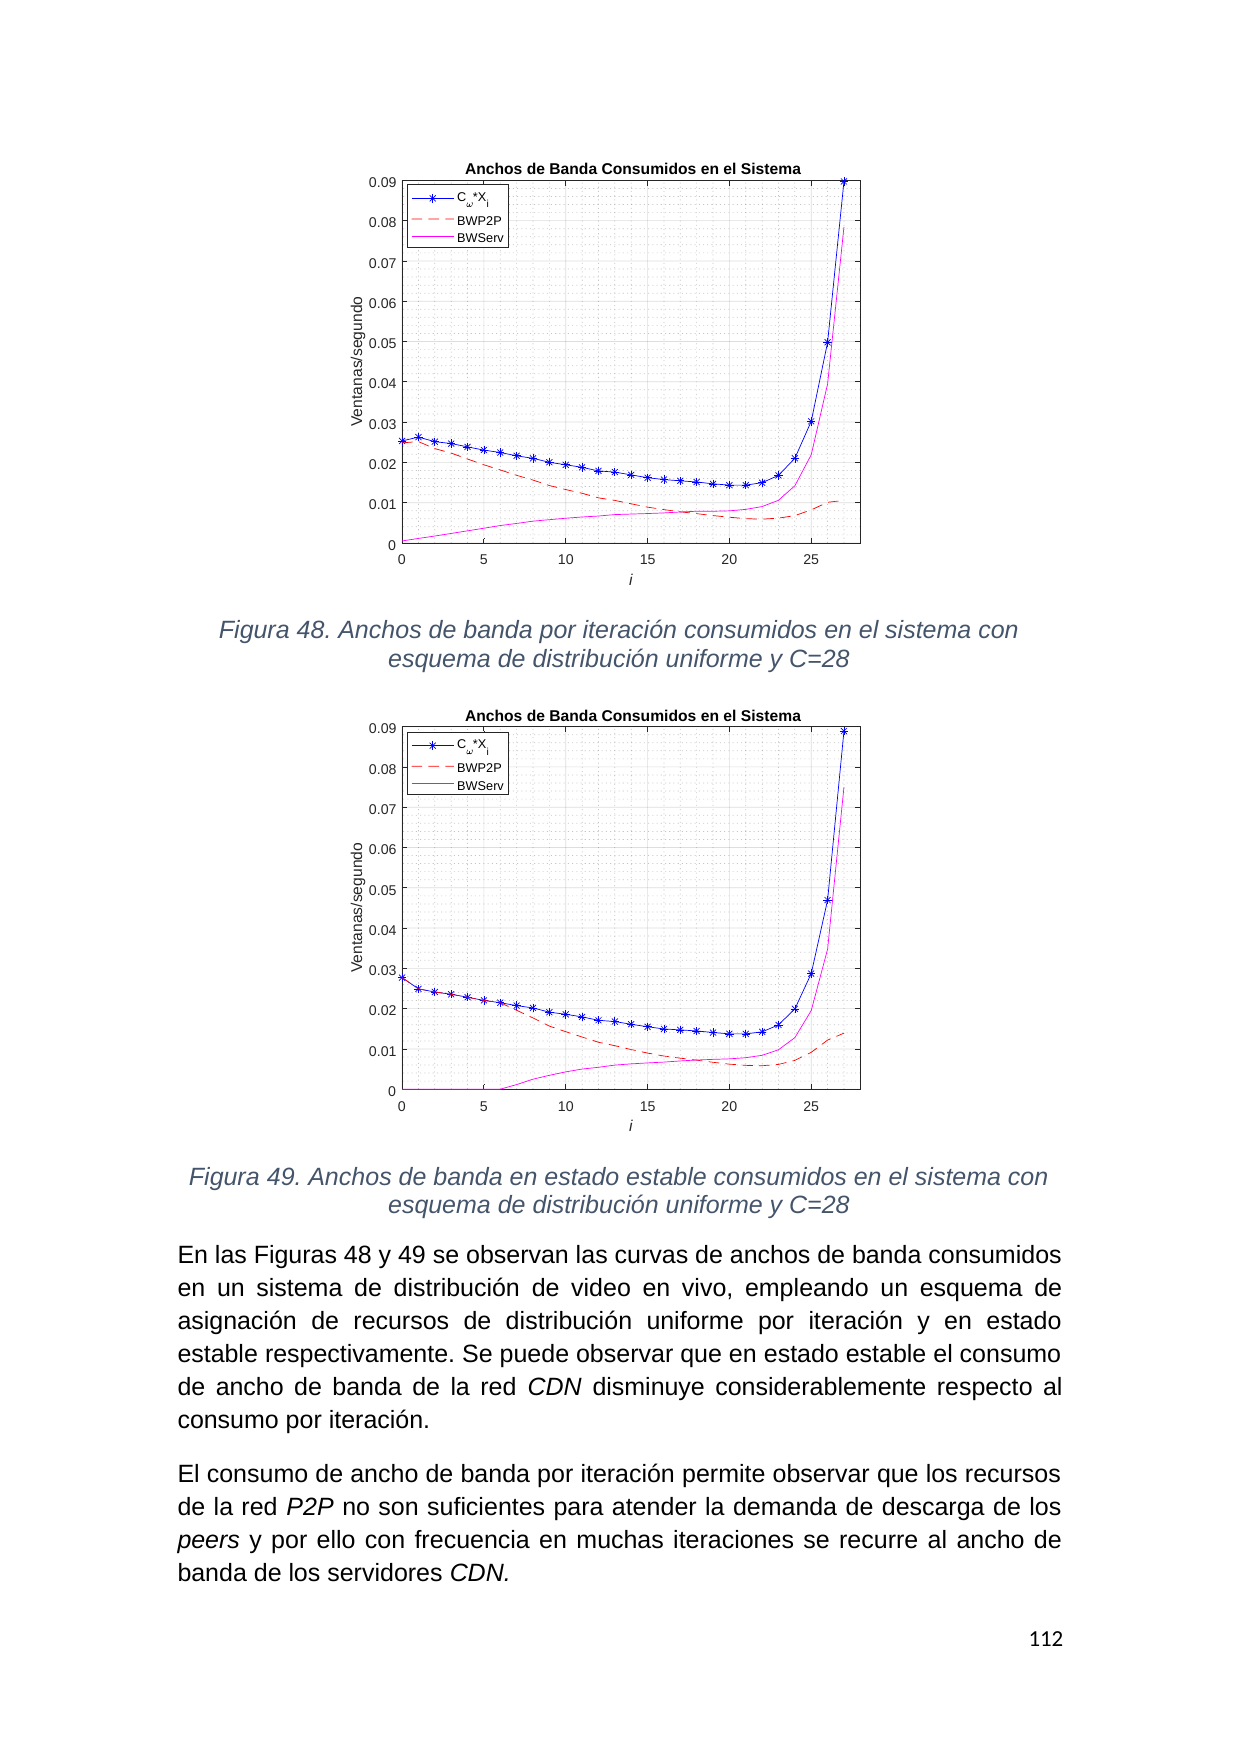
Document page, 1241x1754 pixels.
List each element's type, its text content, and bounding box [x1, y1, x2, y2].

text En las Figuras 48 y 49 se observan las curvas de anchos de banda consumidos en un sistema de distribución de video en vivo, empleando un esquema de asignación de recursos de distribución uniforme por iteración y en estado estable respectivamente. Se puede observar que en estado estable el consumo de ancho de banda de la red CDN disminuye considerablemente respecto al consumo por iteración. [177, 1240, 1063, 1434]
text Figura 48. Anchos de banda por iteración consumidos en el sistema con esquema de distribución uniforme y C=28 [177, 616, 1063, 673]
text El consumo de ancho de banda por iteración permite observar que los recursos de la red P2P no son suficientes para atender la demanda de descarga de los peers y por ello con frecuencia en muchas iteraciones se recurre al ancho de banda de los servidores CDN. [177, 1459, 1063, 1587]
text Figura 49. Anchos de banda en estado estable consumidos en el sistema con esquema de distribución uniforme y C=28 [177, 1162, 1063, 1219]
